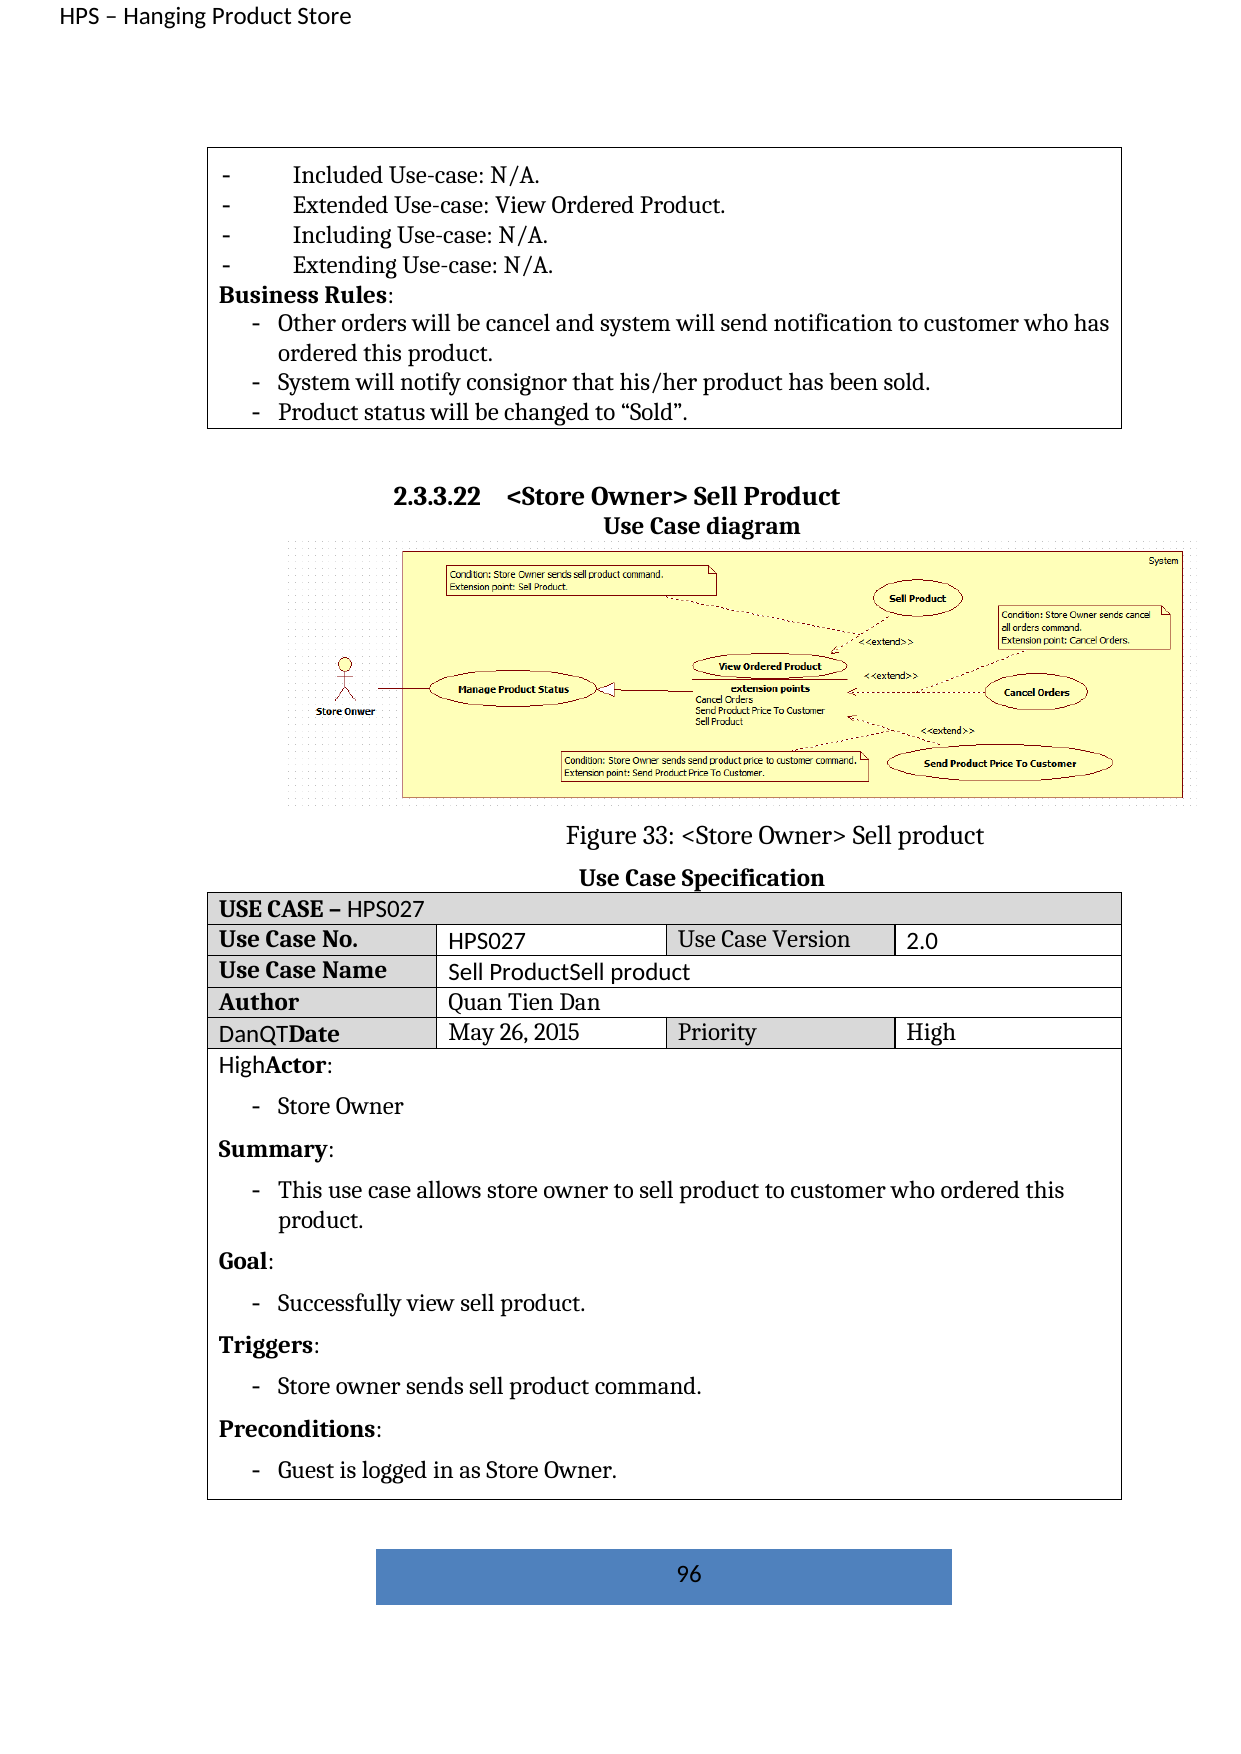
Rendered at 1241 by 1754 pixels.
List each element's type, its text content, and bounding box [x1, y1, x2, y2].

list Use Case diagram [282, 512, 1122, 541]
table_cell Use Case No. [208, 925, 436, 955]
table_cell Use Case Version [667, 925, 894, 955]
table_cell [208, 148, 1121, 428]
subtitle <Store Owner> Sell Product [393, 481, 1122, 512]
table_cell Priority [667, 1018, 894, 1048]
list Use Case Specification [282, 863, 1122, 892]
table_header USE CASE – [208, 893, 1121, 924]
table_cell [437, 956, 1121, 987]
table_cell Use Case Name [208, 956, 436, 987]
table_cell Author [208, 988, 436, 1017]
picture [282, 541, 1197, 808]
table_cell Date [208, 1018, 436, 1048]
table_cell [208, 1049, 1121, 1498]
